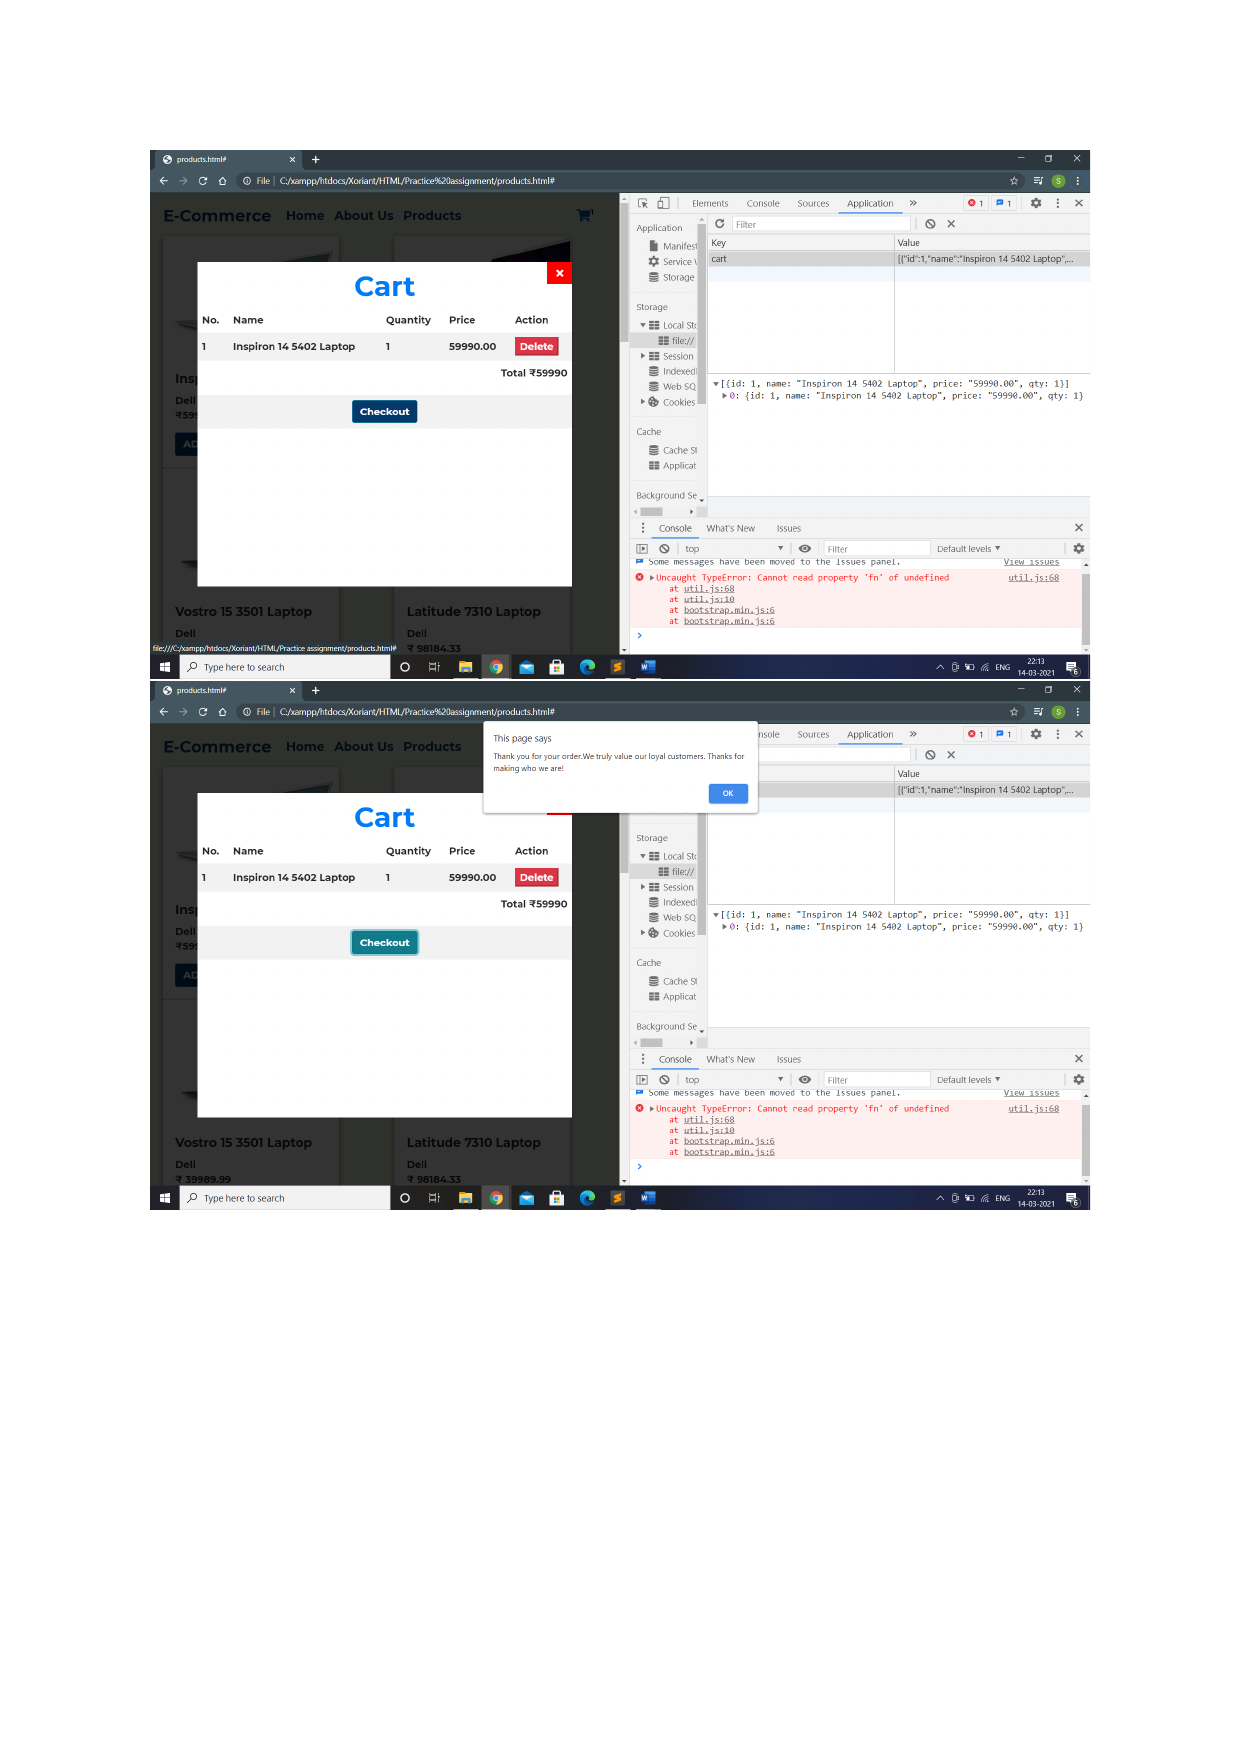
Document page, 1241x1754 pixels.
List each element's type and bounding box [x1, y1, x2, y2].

picture [150, 150, 1091, 679]
picture [150, 681, 1091, 1210]
